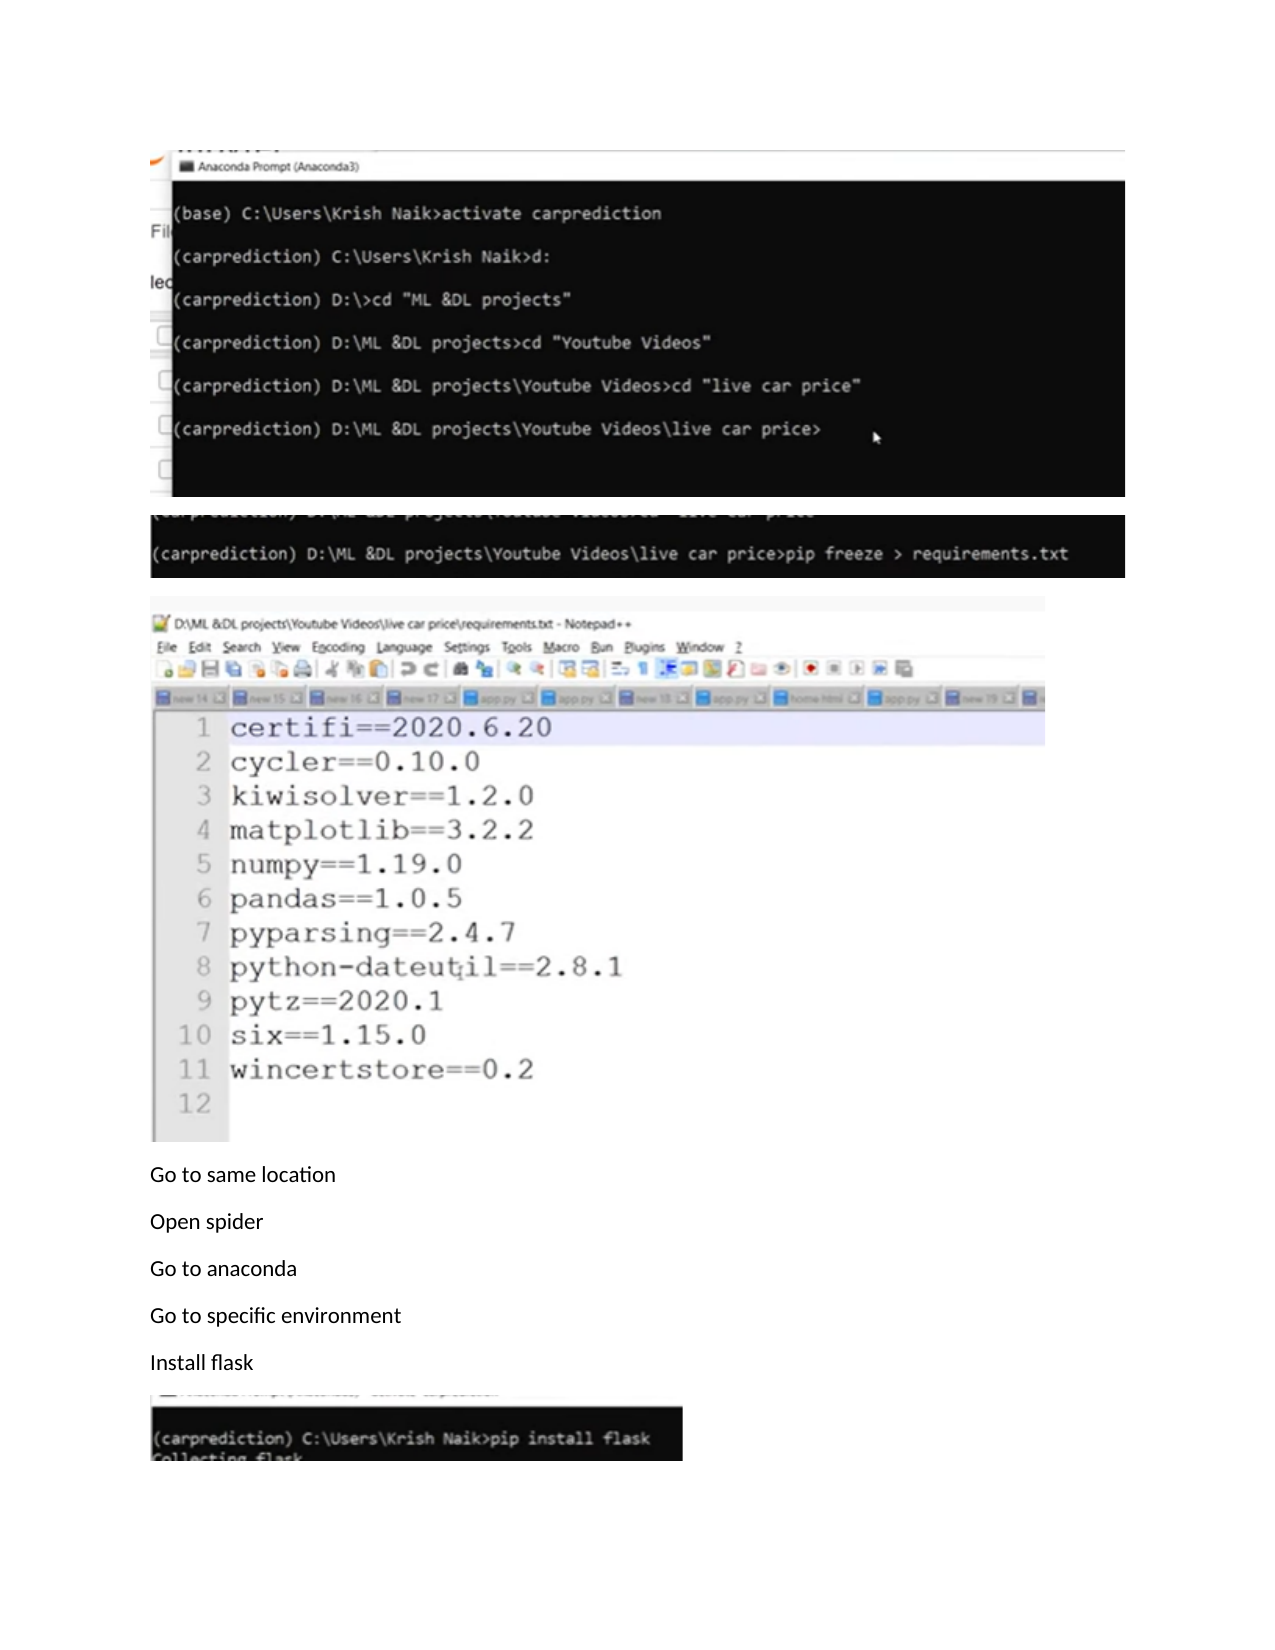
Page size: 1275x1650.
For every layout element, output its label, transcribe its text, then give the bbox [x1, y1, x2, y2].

picture [150, 596, 1046, 1142]
picture [150, 150, 1125, 497]
text Go to specific environment [150, 1301, 1125, 1329]
picture [150, 1395, 683, 1461]
text Open spider [150, 1207, 1125, 1236]
picture [150, 515, 1125, 578]
text Go to anaconda [150, 1254, 1125, 1282]
text Install flask [150, 1348, 1125, 1376]
text Go to same location [150, 1161, 1125, 1189]
